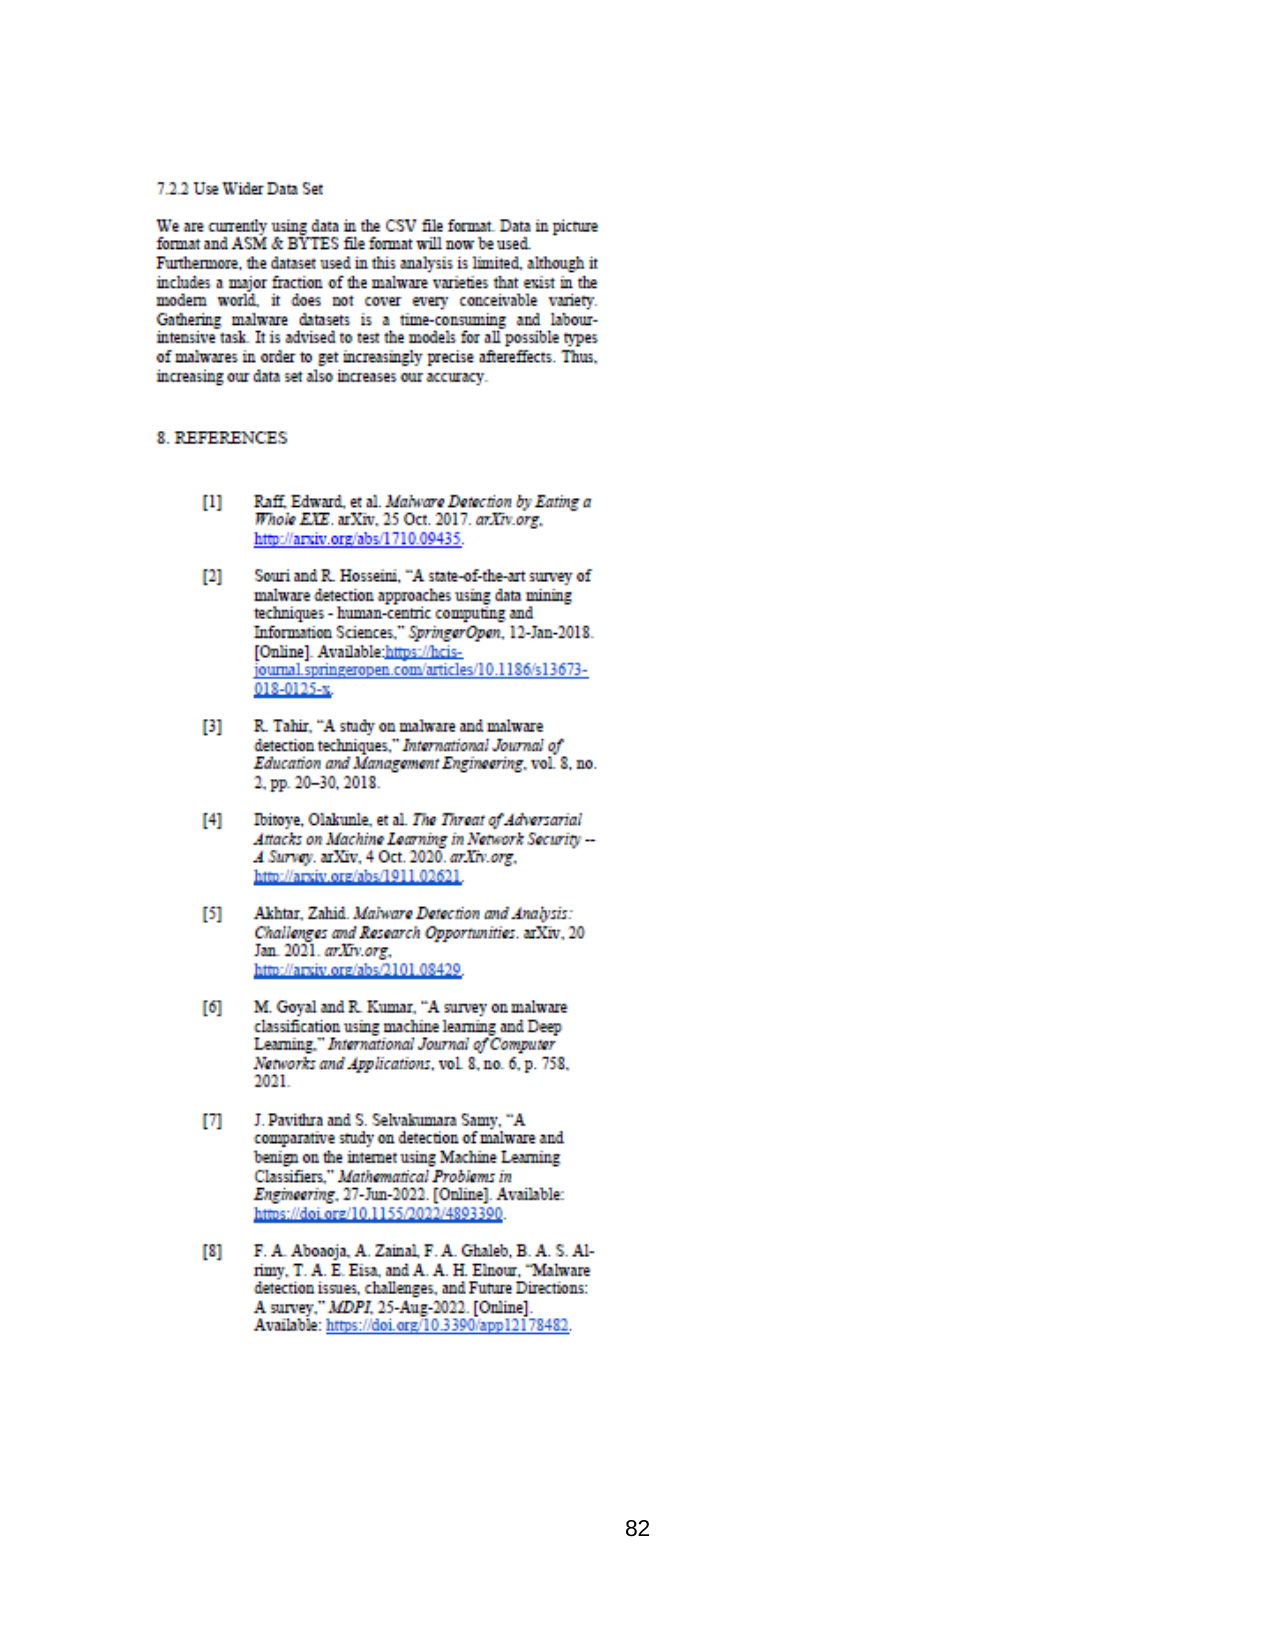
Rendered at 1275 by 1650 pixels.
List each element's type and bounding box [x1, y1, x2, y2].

picture [150, 150, 1103, 1469]
